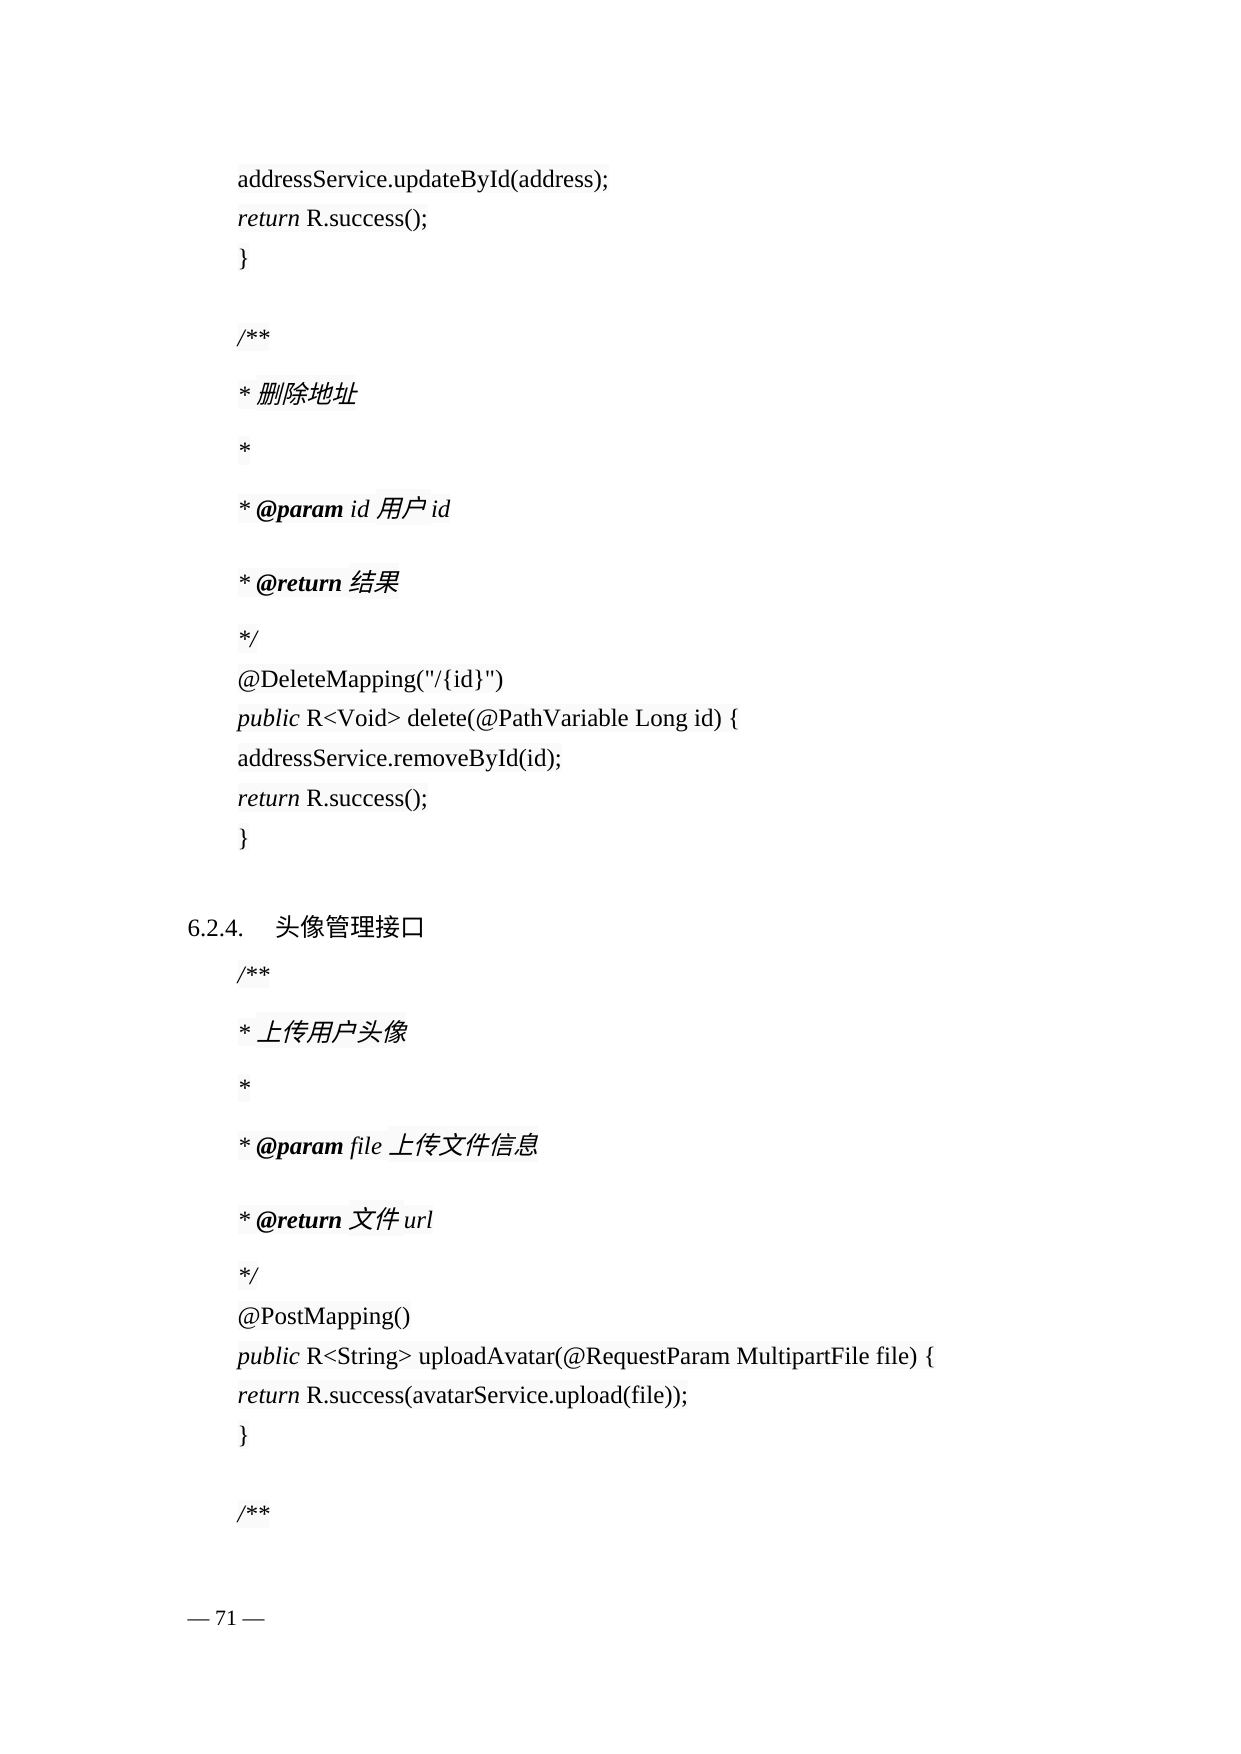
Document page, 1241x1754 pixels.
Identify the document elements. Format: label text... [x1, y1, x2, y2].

text * @return 结果 [187, 548, 1053, 613]
text */ [187, 1259, 1053, 1292]
text addressService.updateById(address); [187, 162, 1053, 194]
text return R.success(); [187, 202, 1053, 234]
text /** [187, 321, 1053, 353]
text addressService.removeById(id); [187, 741, 1053, 774]
text * @param id 用户id [187, 474, 1053, 539]
text } [187, 821, 1053, 853]
text public R<Void> delete(@PathVariable Long id) { [187, 702, 1053, 734]
text @PostMapping() [187, 1299, 1053, 1332]
text } [187, 1418, 1053, 1451]
text return R.success(); [187, 781, 1053, 813]
text public R<String> uploadAvatar(@RequestParam MultipartFile file) { [187, 1339, 1053, 1371]
text * @return 文件url [187, 1185, 1053, 1250]
text * @param file 上传文件信息 [187, 1111, 1053, 1176]
text * 上传用户头像 [187, 998, 1053, 1063]
subtitle 头像管理接口 [187, 893, 1053, 958]
text * 删除地址 [187, 360, 1053, 425]
text */ [187, 622, 1053, 655]
text /** [187, 1498, 1053, 1530]
text * [187, 434, 1053, 467]
text @DeleteMapping("/{id}") [187, 662, 1053, 694]
text * [187, 1072, 1053, 1104]
text } [187, 241, 1053, 274]
text return R.success(avatarService.upload(file)); [187, 1378, 1053, 1411]
text /** [187, 958, 1053, 990]
